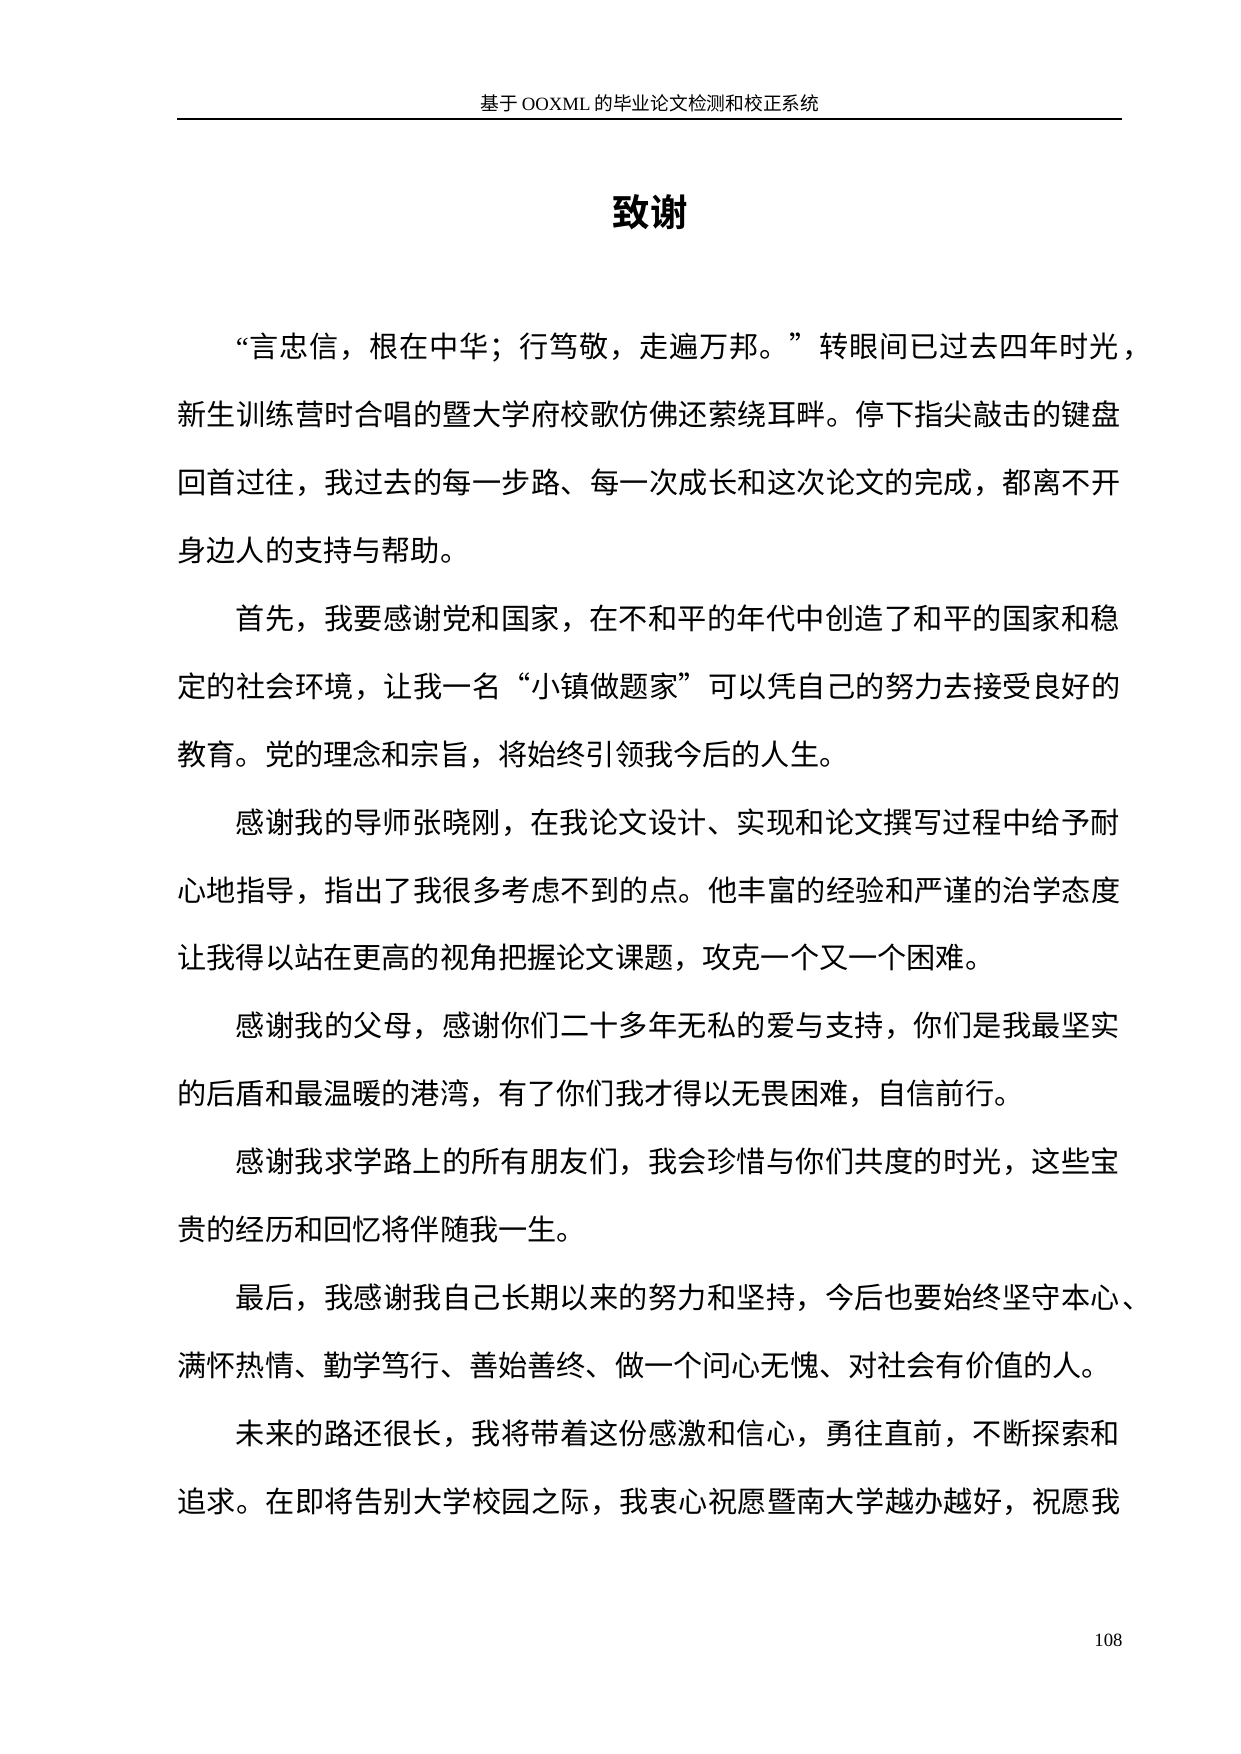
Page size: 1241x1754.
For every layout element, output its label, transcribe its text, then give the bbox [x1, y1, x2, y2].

subtitle 致谢 [177, 176, 1122, 244]
text 感谢我的父母，感谢你们二十多年无私的爱与支持，你们是我最坚实的后盾和最温暖的港湾，有了你们我才得以无畏困难，自信前行。 [177, 990, 1122, 1126]
text “言忠信，根在中华；行笃敬，走遍万邦。”转眼间已过去四年时光，新生训练营时合唱的暨大学府校歌仿佛还萦绕耳畔。停下指尖敲击的键盘，回首过往，我过去的每一步路、每一次成长和这次论文的完成，都离不开身边人的支持与帮助。 [177, 311, 1122, 583]
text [177, 1398, 1122, 1533]
text 首先，我要感谢党和国家，在不和平的年代中创造了和平的国家和稳定的社会环境，让我一名“小镇做题家”可以凭自己的努力去接受良好的教育。党的理念和宗旨，将始终引领我今后的人生。 [177, 583, 1122, 786]
text 感谢我求学路上的所有朋友们，我会珍惜与你们共度的时光，这些宝贵的经历和回忆将伴随我一生。 [177, 1126, 1122, 1262]
text 最后，我感谢我自己长期以来的努力和坚持，今后也要始终坚守本心、满怀热情、勤学笃行、善始善终、做一个问心无愧、对社会有价值的人。 [177, 1262, 1122, 1398]
text 感谢我的导师张晓刚，在我论文设计、实现和论文撰写过程中给予耐心地指导，指出了我很多考虑不到的点。他丰富的经验和严谨的治学态度，让我得以站在更高的视角把握论文课题，攻克一个又一个困难。 [177, 786, 1122, 990]
